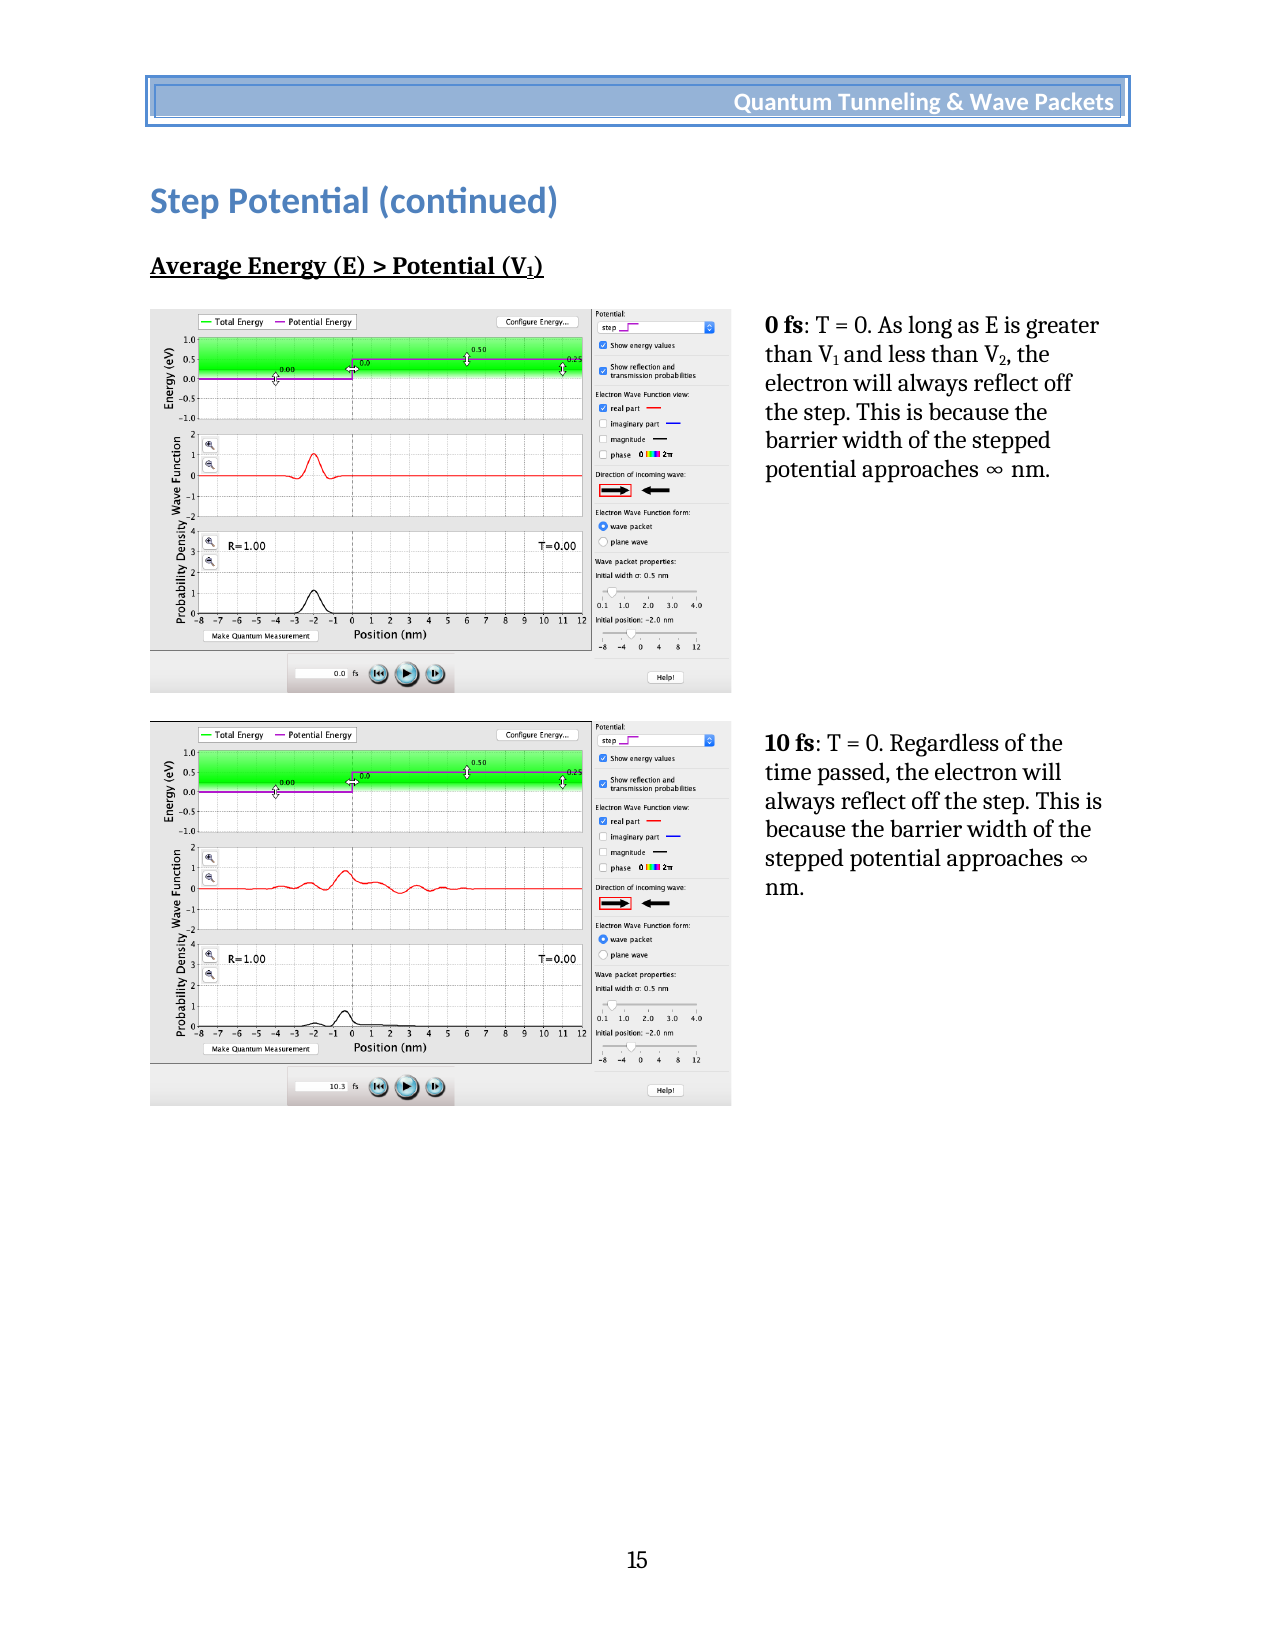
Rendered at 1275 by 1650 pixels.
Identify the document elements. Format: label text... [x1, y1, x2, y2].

picture [150, 309, 732, 693]
picture [150, 721, 732, 1106]
subtitle Step Potential (continued) [150, 177, 1125, 223]
text Average Energy (E) > Potential (V1) [150, 252, 1125, 280]
